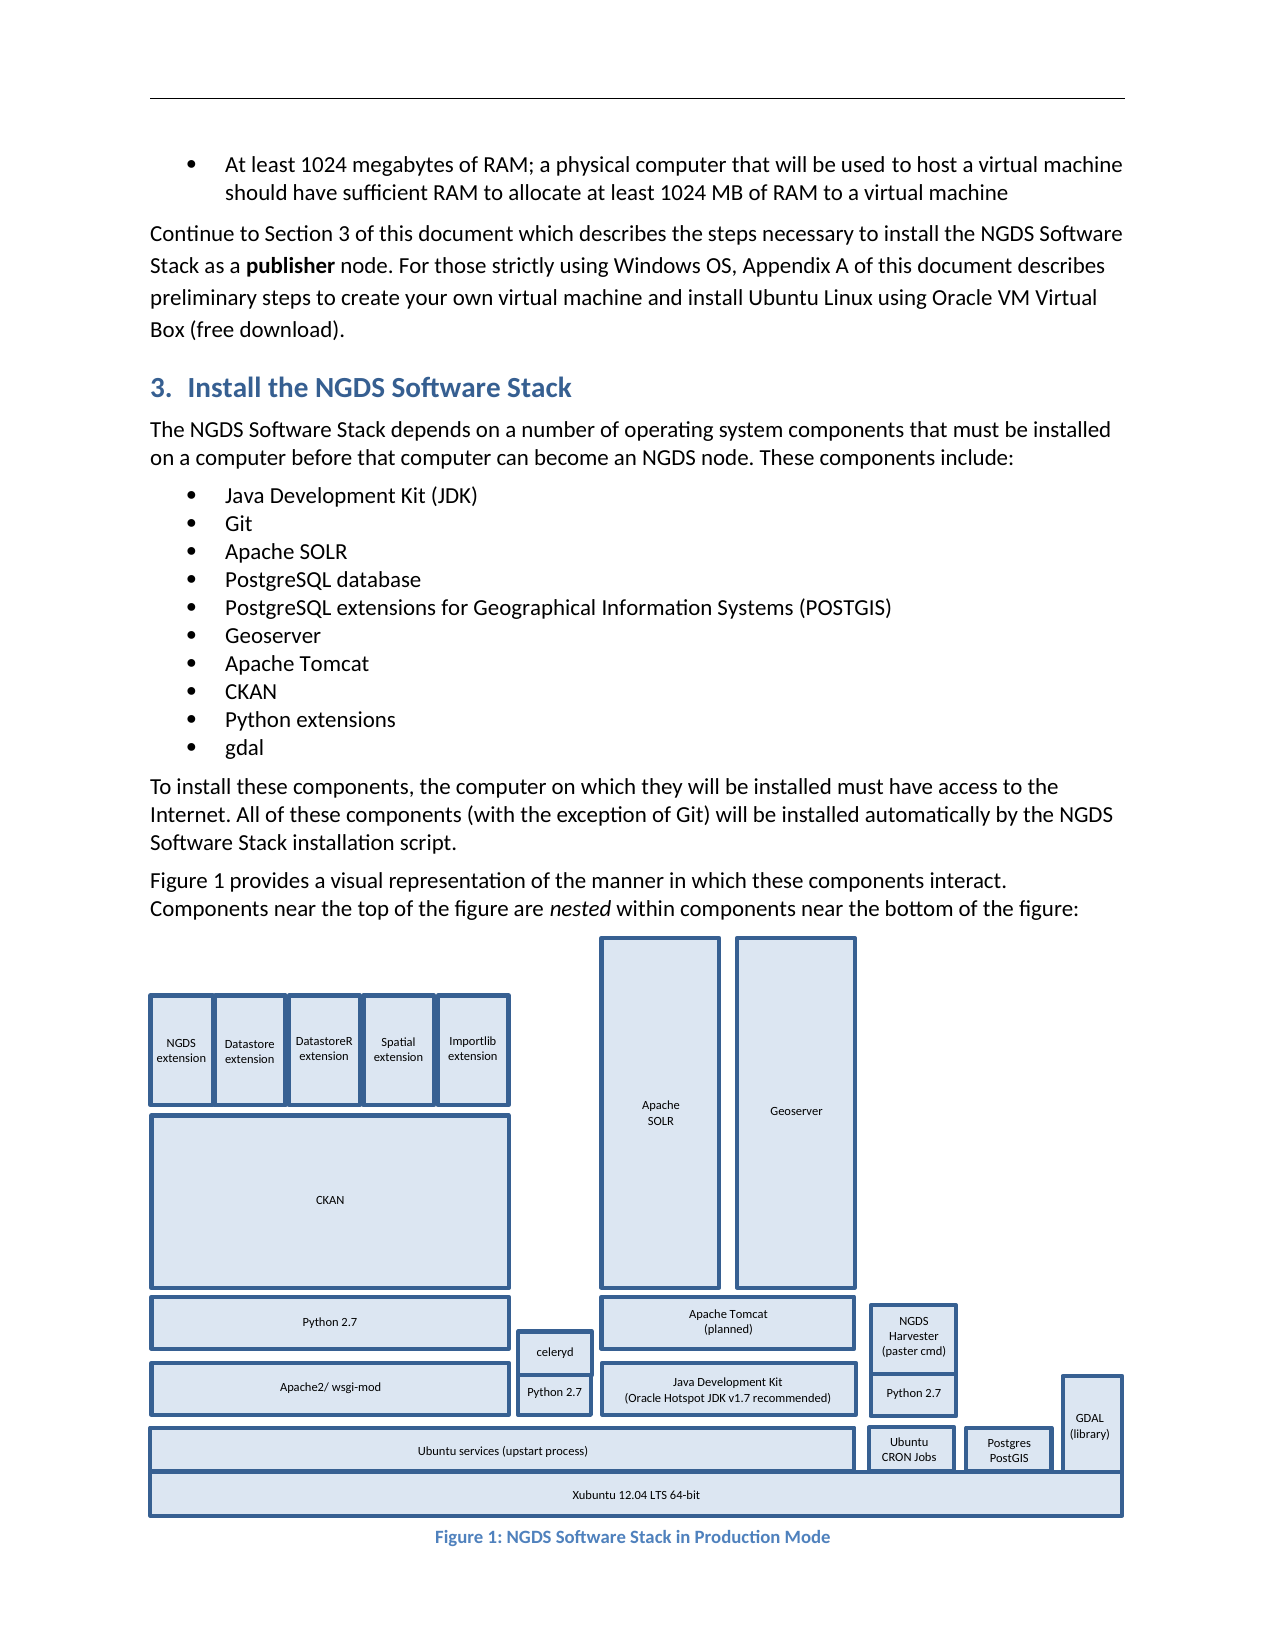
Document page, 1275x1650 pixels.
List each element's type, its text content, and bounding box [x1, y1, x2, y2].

text Figure 1 provides a visual representation of the manner in which these components interact. Components near the top of the figure are nested within components near the bottom of the figure: [150, 866, 1125, 922]
list Geoserver [187, 621, 1125, 649]
list gdal [187, 733, 1125, 761]
text Continue to Section 3 of this document which describes the steps necessary to install the NGDS Software Stack as a publisher node. For those strictly using Windows OS, Appendix A of this document describes preliminary steps to create your own virtual machine and install Ubuntu Linux using Oracle VM Virtual Box (free download). [150, 219, 1125, 344]
list Apache SOLR [187, 537, 1125, 565]
list Git [187, 509, 1125, 537]
list Python extensions [187, 705, 1125, 733]
list At least 1024 megabytes of RAM; a physical computer that will be used to host a virtual machine should have sufficient RAM to allocate at least 1024 MB of RAM to a virtual machine [187, 151, 1125, 207]
list CKAN [187, 677, 1125, 705]
list Apache Tomcat [187, 649, 1125, 677]
list Java Development Kit (JDK) [187, 481, 1125, 509]
subtitle Install the NGDS Software Stack [150, 369, 1125, 404]
list PostgreSQL database [187, 565, 1125, 593]
text The NGDS Software Stack depends on a number of operating system components that must be installed on a computer before that computer can become an NGDS node. These components include: [150, 415, 1125, 471]
text To install these components, the computer on which they will be installed must have access to the Internet. All of these components (with the exception of Git) will be installed automatically by the NGDS Software Stack installation script. [150, 772, 1125, 856]
list PostgreSQL extensions for Geographical Information Systems (POSTGIS) [187, 593, 1125, 621]
